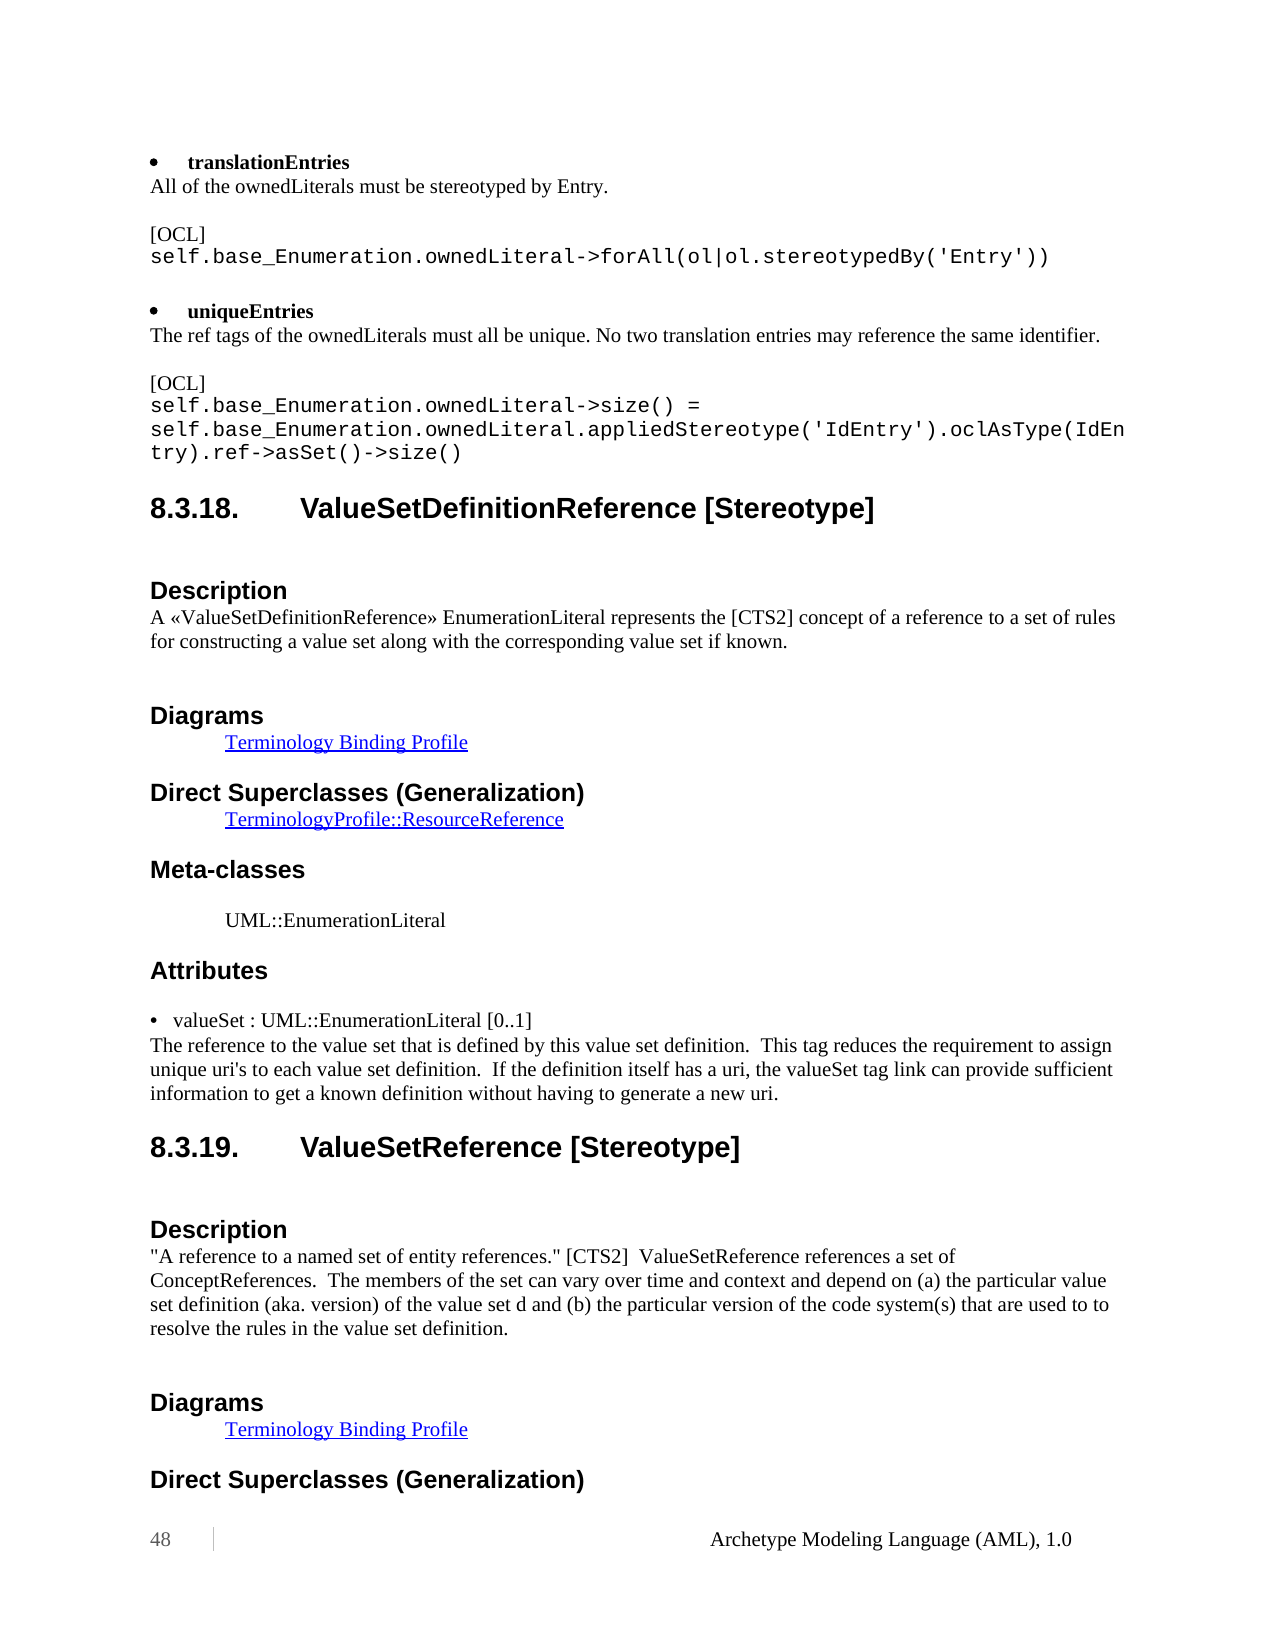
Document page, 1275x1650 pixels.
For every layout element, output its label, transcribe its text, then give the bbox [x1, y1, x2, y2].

text A «ValueSetDefinitionReference» EnumerationLiteral represents the [CTS2] concept of a reference to a set of rules for constructing a value set along with the corresponding value set if known. [150, 605, 1125, 653]
text Attributes [150, 956, 1125, 984]
text TerminologyProfile::ResourceReference [150, 807, 1125, 831]
text Terminology Binding Profile [225, 1417, 1125, 1441]
text "A reference to a named set of entity references." [CTS2] ValueSetReference references a set of ConceptReferences. The members of the set can vary over time and context and depend on (a) the particular value set definition (aka. version) of the value set d and (b) the particular version of the code system(s) that are used to to resolve the rules in the value set definition. [150, 1243, 1125, 1340]
subtitle ValueSetReference [Stereotype] [150, 1130, 1125, 1164]
text The ref tags of the ownedLiterals must all be unique. No two translation entries may reference the same identifier. [150, 323, 1125, 347]
text Direct Superclasses (Generalization) [150, 778, 1125, 807]
text Description [150, 576, 1125, 605]
text self.base_Enumeration.ownedLiteral->size() = self.base_Enumeration.ownedLiteral.appliedStereotype('IdEntry').oclAsType(IdEntry).ref->asSet()->size() [150, 395, 1125, 466]
text Meta-classes [150, 855, 1125, 883]
list translationEntries [150, 150, 1125, 174]
text All of the ownedLiterals must be stereotyped by Entry. [150, 174, 1125, 198]
text Diagrams [150, 701, 1125, 730]
list uniqueEntries [150, 299, 1125, 323]
text [OCL] [150, 222, 1125, 246]
text • valueSet : UML::EnumerationLiteral [0..1] [150, 1008, 1125, 1032]
subtitle ValueSetDefinitionReference [Stereotype] [150, 491, 1125, 525]
text Direct Superclasses (Generalization) [150, 1465, 1125, 1493]
text Terminology Binding Profile [225, 730, 1125, 754]
text The reference to the value set that is defined by this value set definition. This tag reduces the requirement to assign unique uri's to each value set definition. If the definition itself has a uri, the valueSet tag link can provide sufficient information to get a known definition without having to generate a new uri. [150, 1032, 1125, 1105]
text self.base_Enumeration.ownedLiteral->forAll(ol|ol.stereotypedBy('Entry')) [150, 246, 1125, 270]
text Diagrams [150, 1388, 1125, 1417]
text [OCL] [150, 371, 1125, 395]
text Description [150, 1215, 1125, 1243]
text UML::EnumerationLiteral [150, 907, 1125, 932]
